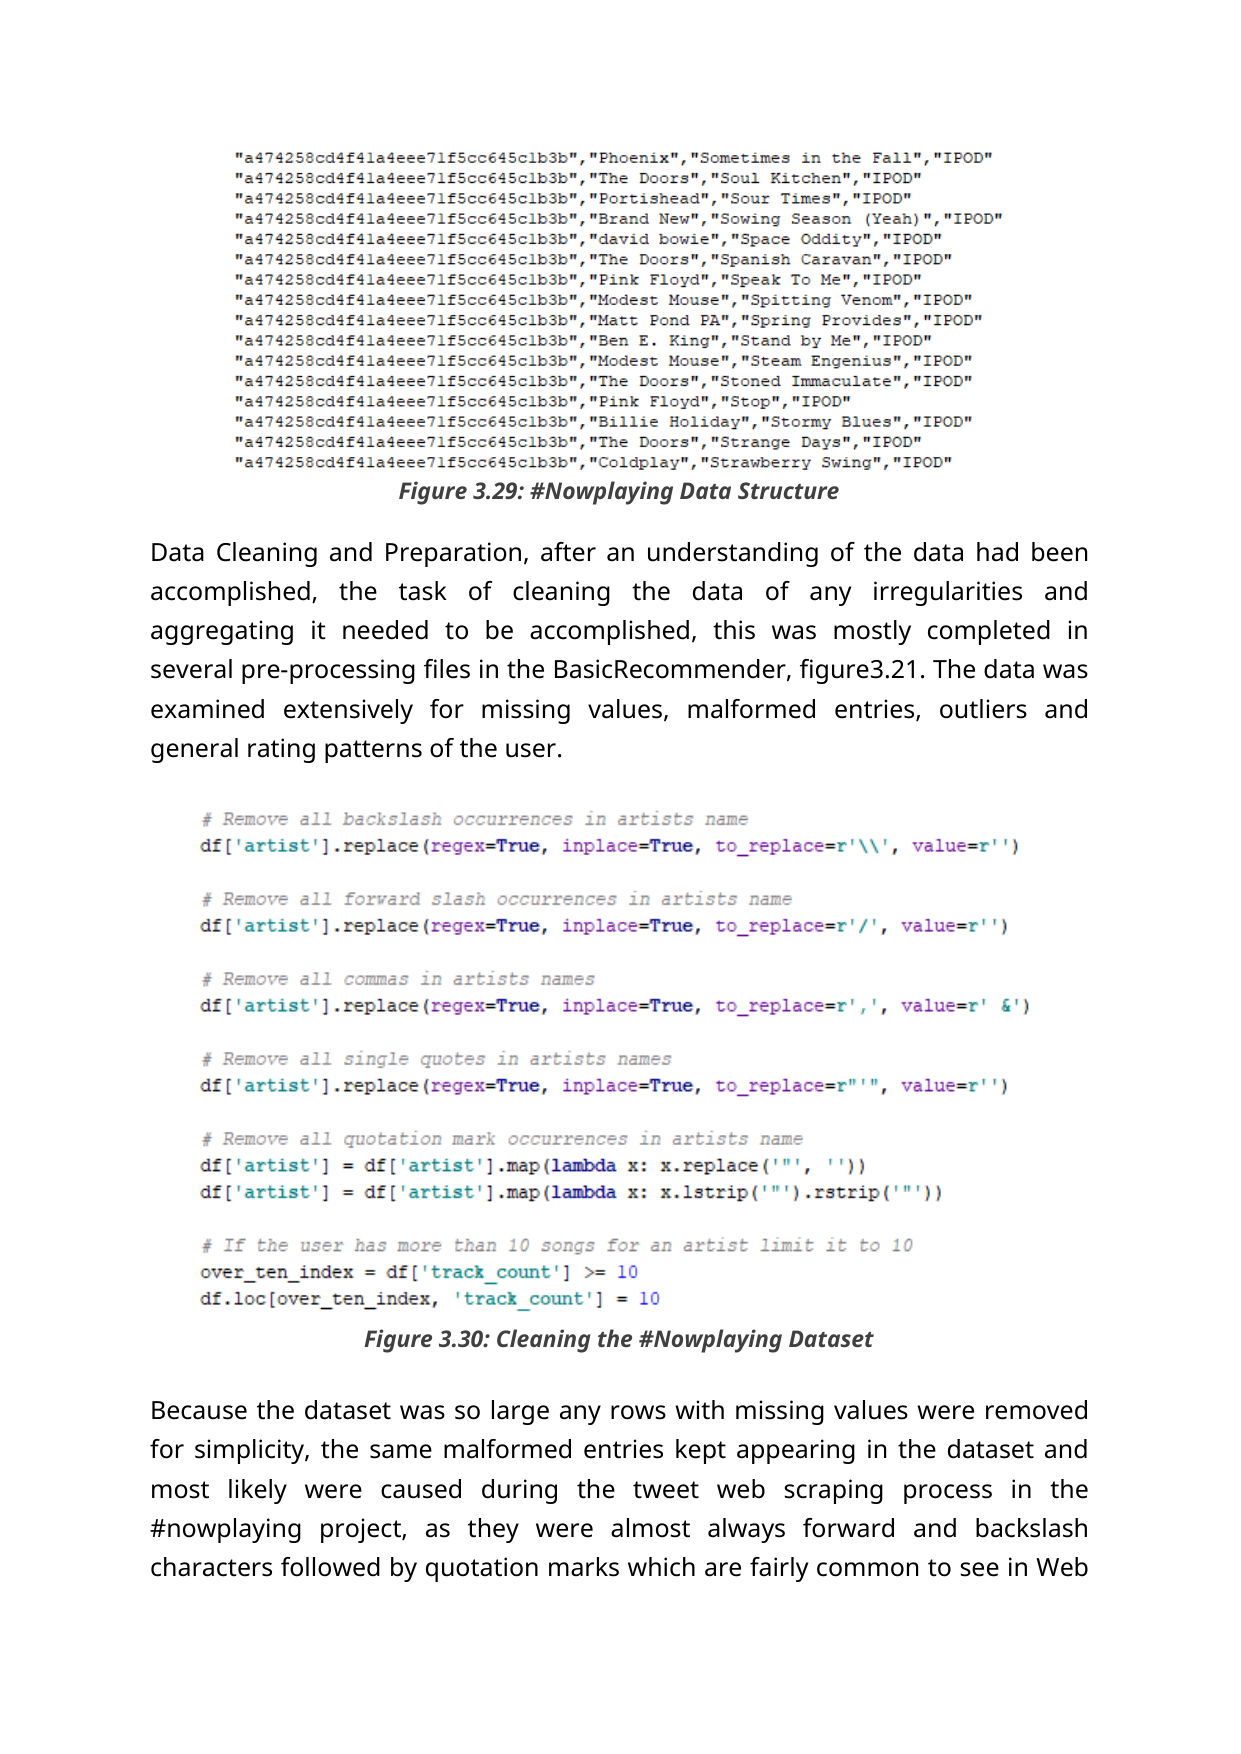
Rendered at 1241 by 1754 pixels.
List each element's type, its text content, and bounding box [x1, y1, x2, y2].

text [150, 1393, 1090, 1584]
picture [199, 808, 1041, 1319]
picture [234, 150, 1006, 475]
text Data Cleaning and Preparation, after an understanding of the data had been accomplished, the task of cleaning the data of any irregularities and aggregating it needed to be accomplished, this was mostly completed in several pre-processing files in the BasicRecommender, figure3.21. The data was examined extensively for missing values, malformed entries, outliers and general rating patterns of the user. [150, 535, 1090, 764]
